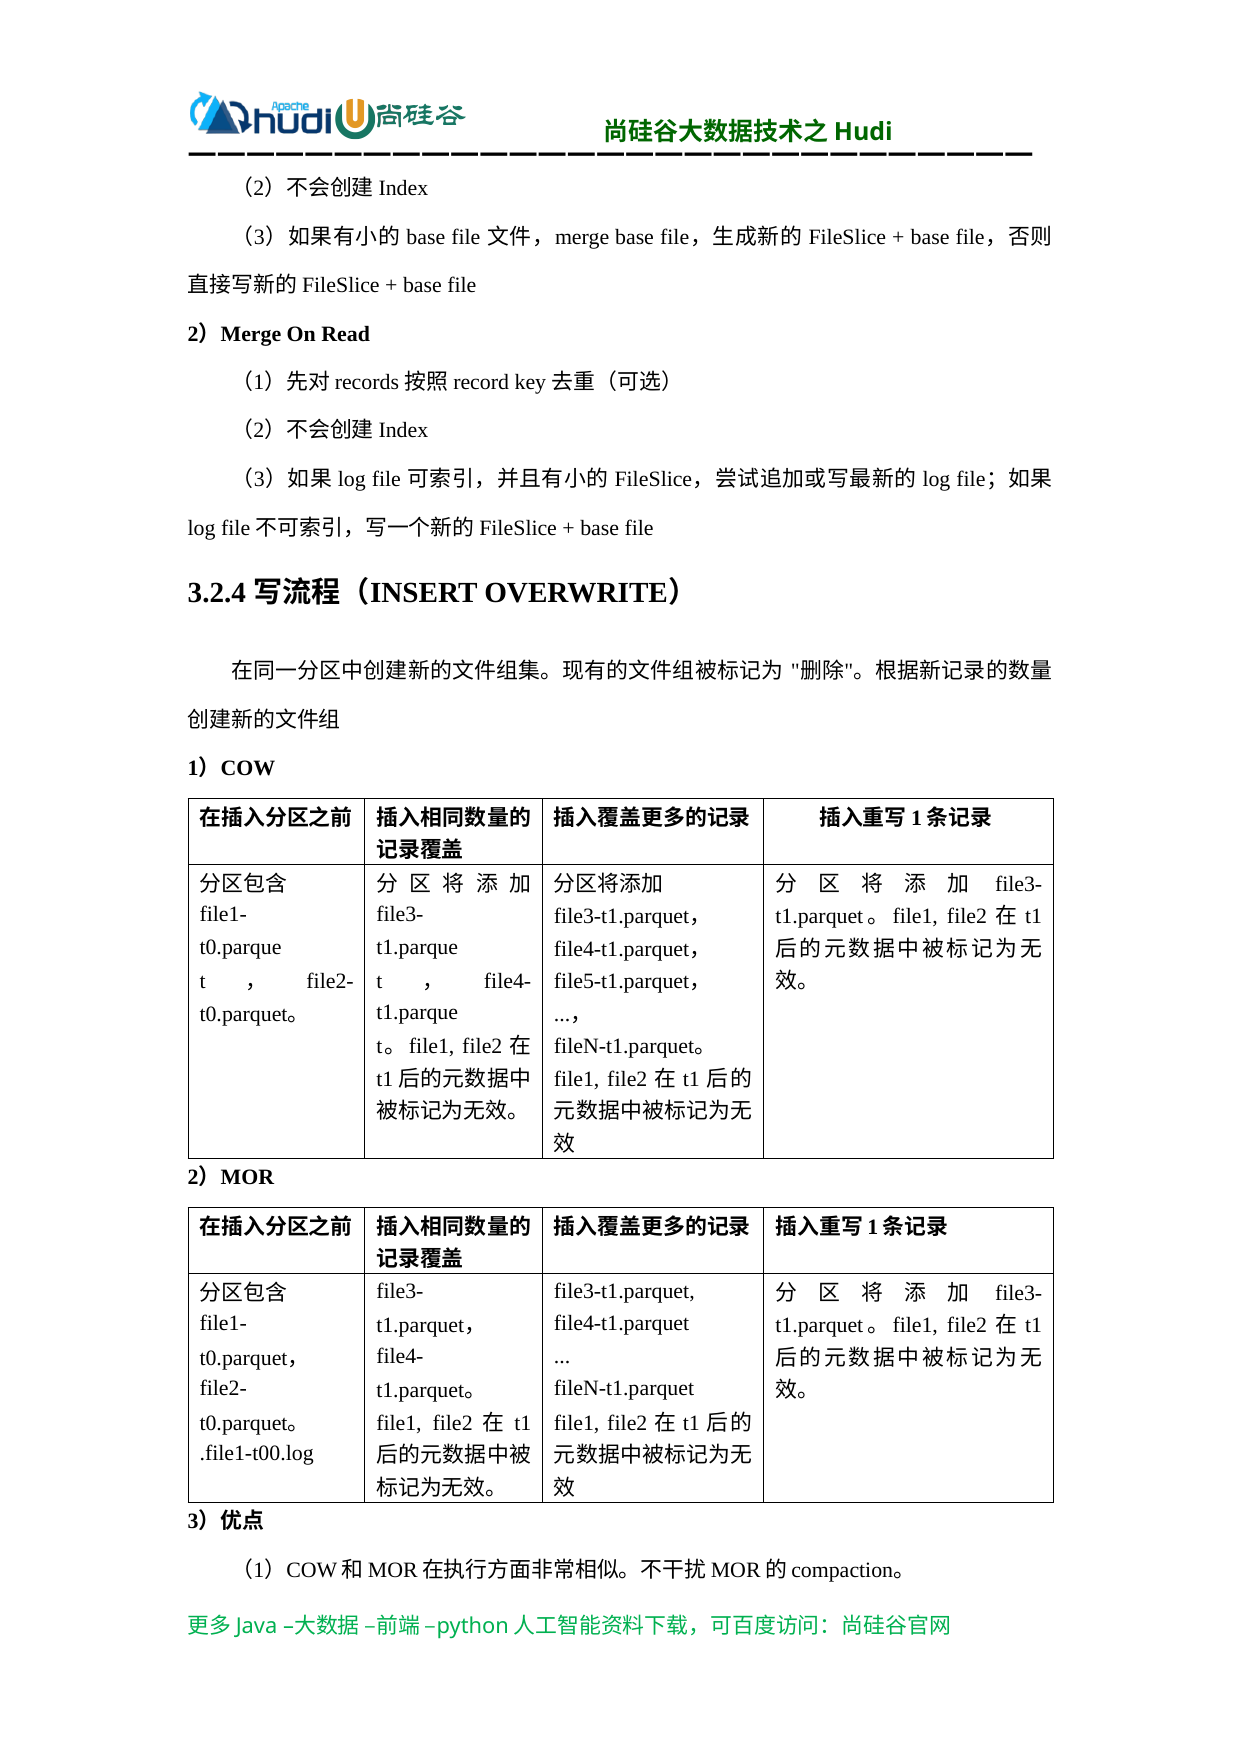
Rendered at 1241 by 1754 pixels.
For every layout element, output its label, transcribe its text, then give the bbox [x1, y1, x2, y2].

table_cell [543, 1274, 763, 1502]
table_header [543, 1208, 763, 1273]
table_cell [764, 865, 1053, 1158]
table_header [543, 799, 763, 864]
text 2）Merge On Read [187, 315, 1053, 348]
text 1）COW [187, 750, 1053, 782]
text 在同一分区中创建新的文件组集。现有的文件组被标记为 "删除"。根据新记录的数量创建新的文件组 [187, 653, 1053, 734]
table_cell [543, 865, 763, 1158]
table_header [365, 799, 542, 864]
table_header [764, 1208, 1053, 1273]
text （1）先对 records 按照 record key 去重（可选） [187, 364, 1053, 396]
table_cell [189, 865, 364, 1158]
picture [187, 88, 467, 140]
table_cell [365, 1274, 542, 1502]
text （1）COW和MOR在执行方面非常相似。不干扰MOR的compaction。 [187, 1551, 1053, 1584]
text （3）如果有小的 base file 文件，merge base file，生成新的 FileSlice + base file，否则直接写新的 FileSlice + base file [187, 218, 1053, 299]
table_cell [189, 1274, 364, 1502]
text （2）不会创建 Index [187, 412, 1053, 444]
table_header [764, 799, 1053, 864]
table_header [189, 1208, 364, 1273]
text （2）不会创建 Index [187, 170, 1053, 202]
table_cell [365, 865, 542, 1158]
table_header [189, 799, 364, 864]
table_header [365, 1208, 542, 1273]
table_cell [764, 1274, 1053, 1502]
subtitle 3.2.4 写流程（INSERT OVERWRITE） [187, 557, 1053, 622]
text 2）MOR [187, 1159, 1053, 1191]
text （3）如果 log file 可索引，并且有小的 FileSlice，尝试追加或写最新的 log file；如果 log file 不可索引，写一个新的 FileSlice + base file [187, 460, 1053, 542]
text 3）优点 [187, 1503, 1053, 1535]
